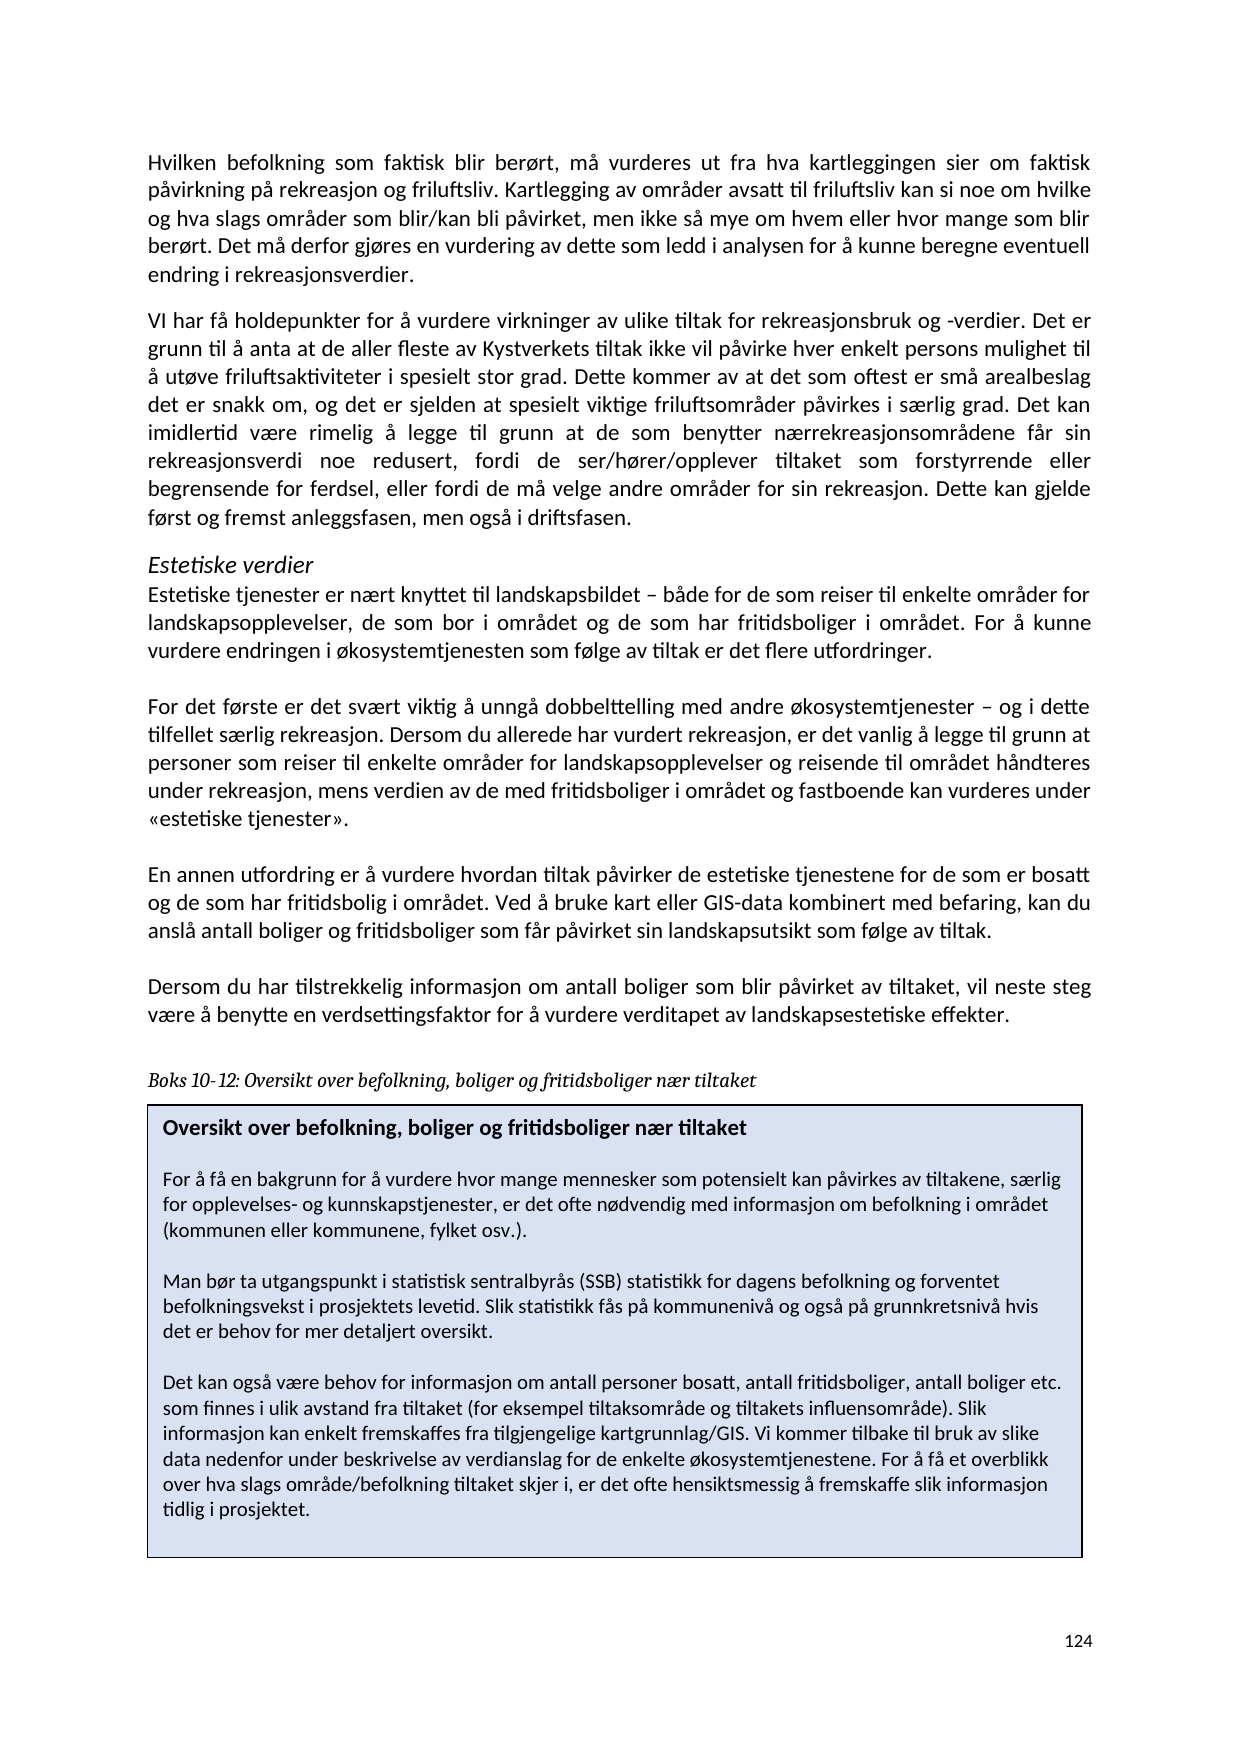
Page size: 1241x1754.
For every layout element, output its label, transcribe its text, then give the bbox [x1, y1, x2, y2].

text For det første er det svært viktig å unngå dobbelttelling med andre økosystemtjenester – og i dette tilfellet særlig rekreasjon. Dersom du allerede har vurdert rekreasjon, er det vanlig å legge til grunn at personer som reiser til enkelte områder for landskapsopplevelser og reisende til området håndteres under rekreasjon, mens verdien av de med fritidsboliger i området og fastboende kan vurderes under «estetiske tjenester». [148, 692, 1093, 832]
text Hvilken befolkning som faktisk blir berørt, må vurderes ut fra hva kartleggingen sier om faktisk påvirkning på rekreasjon og friluftsliv. Kartlegging av områder avsatt til friluftsliv kan si noe om hvilke og hva slags områder som blir/kan bli påvirket, men ikke så mye om hvem eller hvor mange som blir berørt. Det må derfor gjøres en vurdering av dette som ledd i analysen for å kunne beregne eventuell endring i rekreasjonsverdier. [148, 148, 1093, 288]
text Estetiske tjenester er nært knyttet til landskapsbildet – både for de som reiser til enkelte områder for landskapsopplevelser, de som bor i området og de som har fritidsboliger i området. For å kunne vurdere endringen i økosystemtjenesten som følge av tiltak er det flere utfordringer. [148, 580, 1093, 664]
text Estetiske verdier [148, 549, 1093, 580]
text VI har få holdepunkter for å vurdere virkninger av ulike tiltak for rekreasjonsbruk og -verdier. Det er grunn til å anta at de aller fleste av Kystverkets tiltak ikke vil påvirke hver enkelt persons mulighet til å utøve friluftsaktiviteter i spesielt stor grad. Dette kommer av at det som oftest er små arealbeslag det er snakk om, og det er sjelden at spesielt viktige friluftsområder påvirkes i særlig grad. Det kan imidlertid være rimelig å legge til grunn at de som benytter nærrekreasjonsområdene får sin rekreasjonsverdi noe redusert, fordi de ser/hører/opplever tiltaket som forstyrrende eller begrensende for ferdsel, eller fordi de må velge andre områder for sin rekreasjon. Dette kan gjelde først og fremst anleggsfasen, men også i driftsfasen. [148, 306, 1093, 531]
text En annen utfordring er å vurdere hvordan tiltak påvirker de estetiske tjenestene for de som er bosatt og de som har fritidsbolig i området. Ved å bruke kart eller GIS-data kombinert med befaring, kan du anslå antall boliger og fritidsboliger som får påvirket sin landskapsutsikt som følge av tiltak. [148, 860, 1093, 944]
text Dersom du har tilstrekkelig informasjon om antall boliger som blir påvirket av tiltaket, vil neste steg være å benytte en verdsettingsfaktor for å vurdere verditapet av landskapsestetiske effekter. [148, 972, 1093, 1028]
